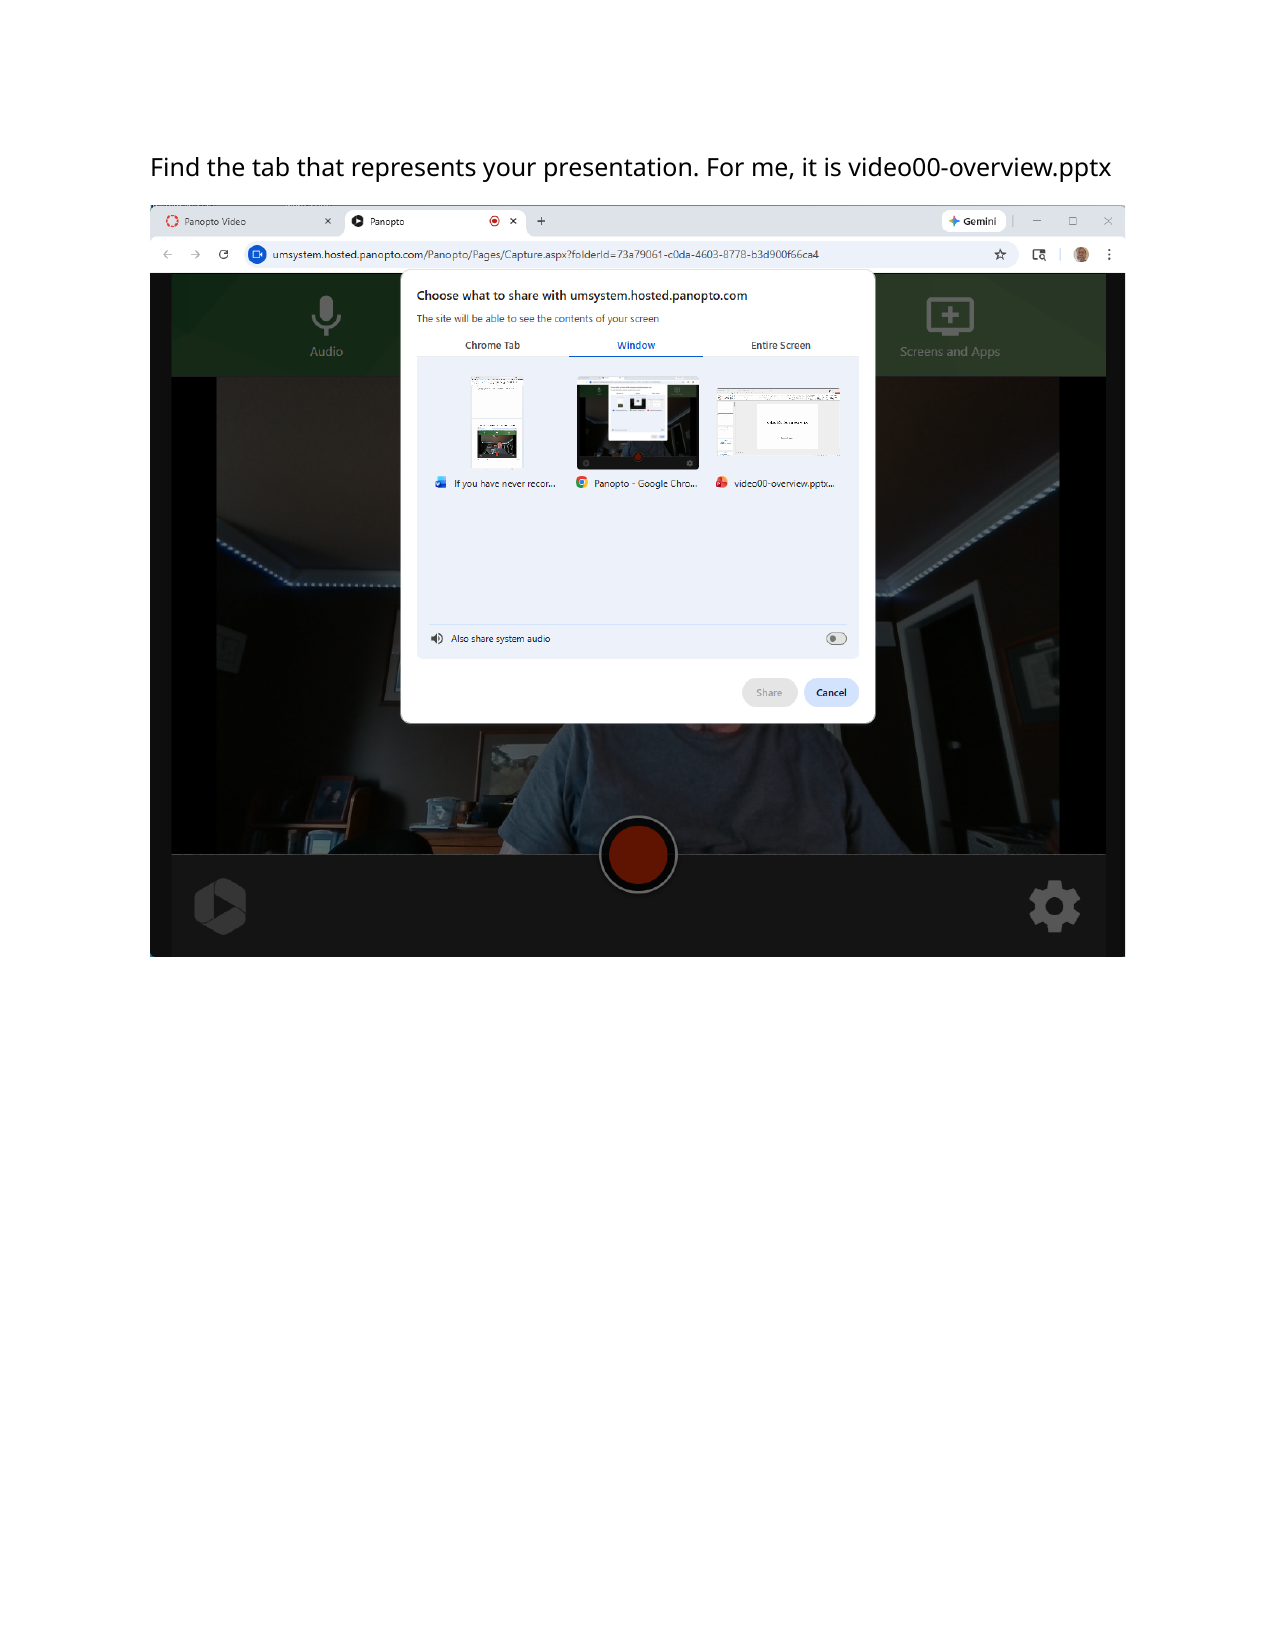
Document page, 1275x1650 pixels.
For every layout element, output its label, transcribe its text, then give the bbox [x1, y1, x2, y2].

picture [150, 205, 1125, 957]
text Find the tab that represents your presentation. For me, it is video00-overview.pptx [150, 150, 1125, 184]
